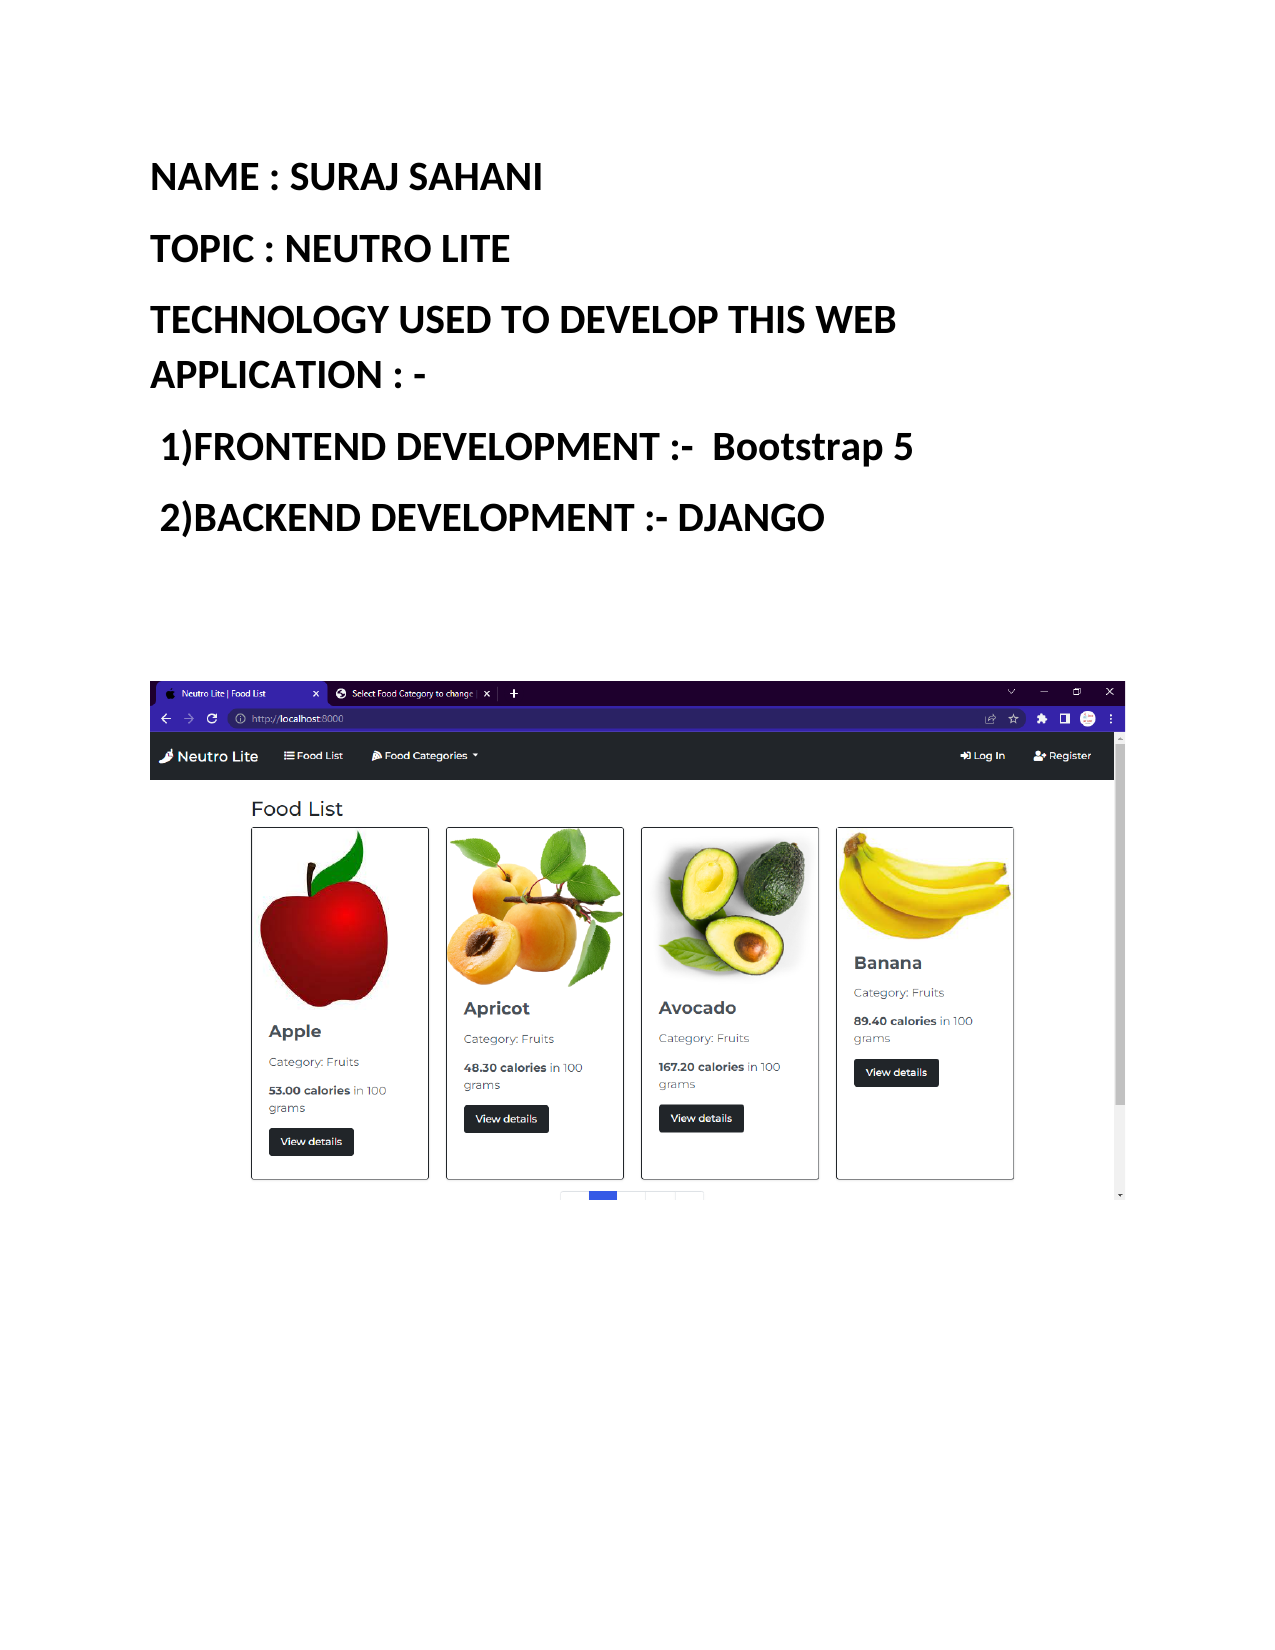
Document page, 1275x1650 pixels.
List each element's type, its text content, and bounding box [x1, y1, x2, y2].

text TOPIC : NEUTRO LITE [150, 222, 1125, 272]
picture [150, 681, 1125, 1200]
text TECHNOLOGY USED TO DEVELOP THIS WEB APPLICATION : - [150, 293, 1125, 399]
text NAME : SURAJ SAHANI [150, 150, 1125, 201]
text 2)BACKEND DEVELOPMENT :- DJANGO [150, 491, 1125, 542]
text 1)FRONTEND DEVELOPMENT :- Bootstrap 5 [150, 419, 1125, 470]
